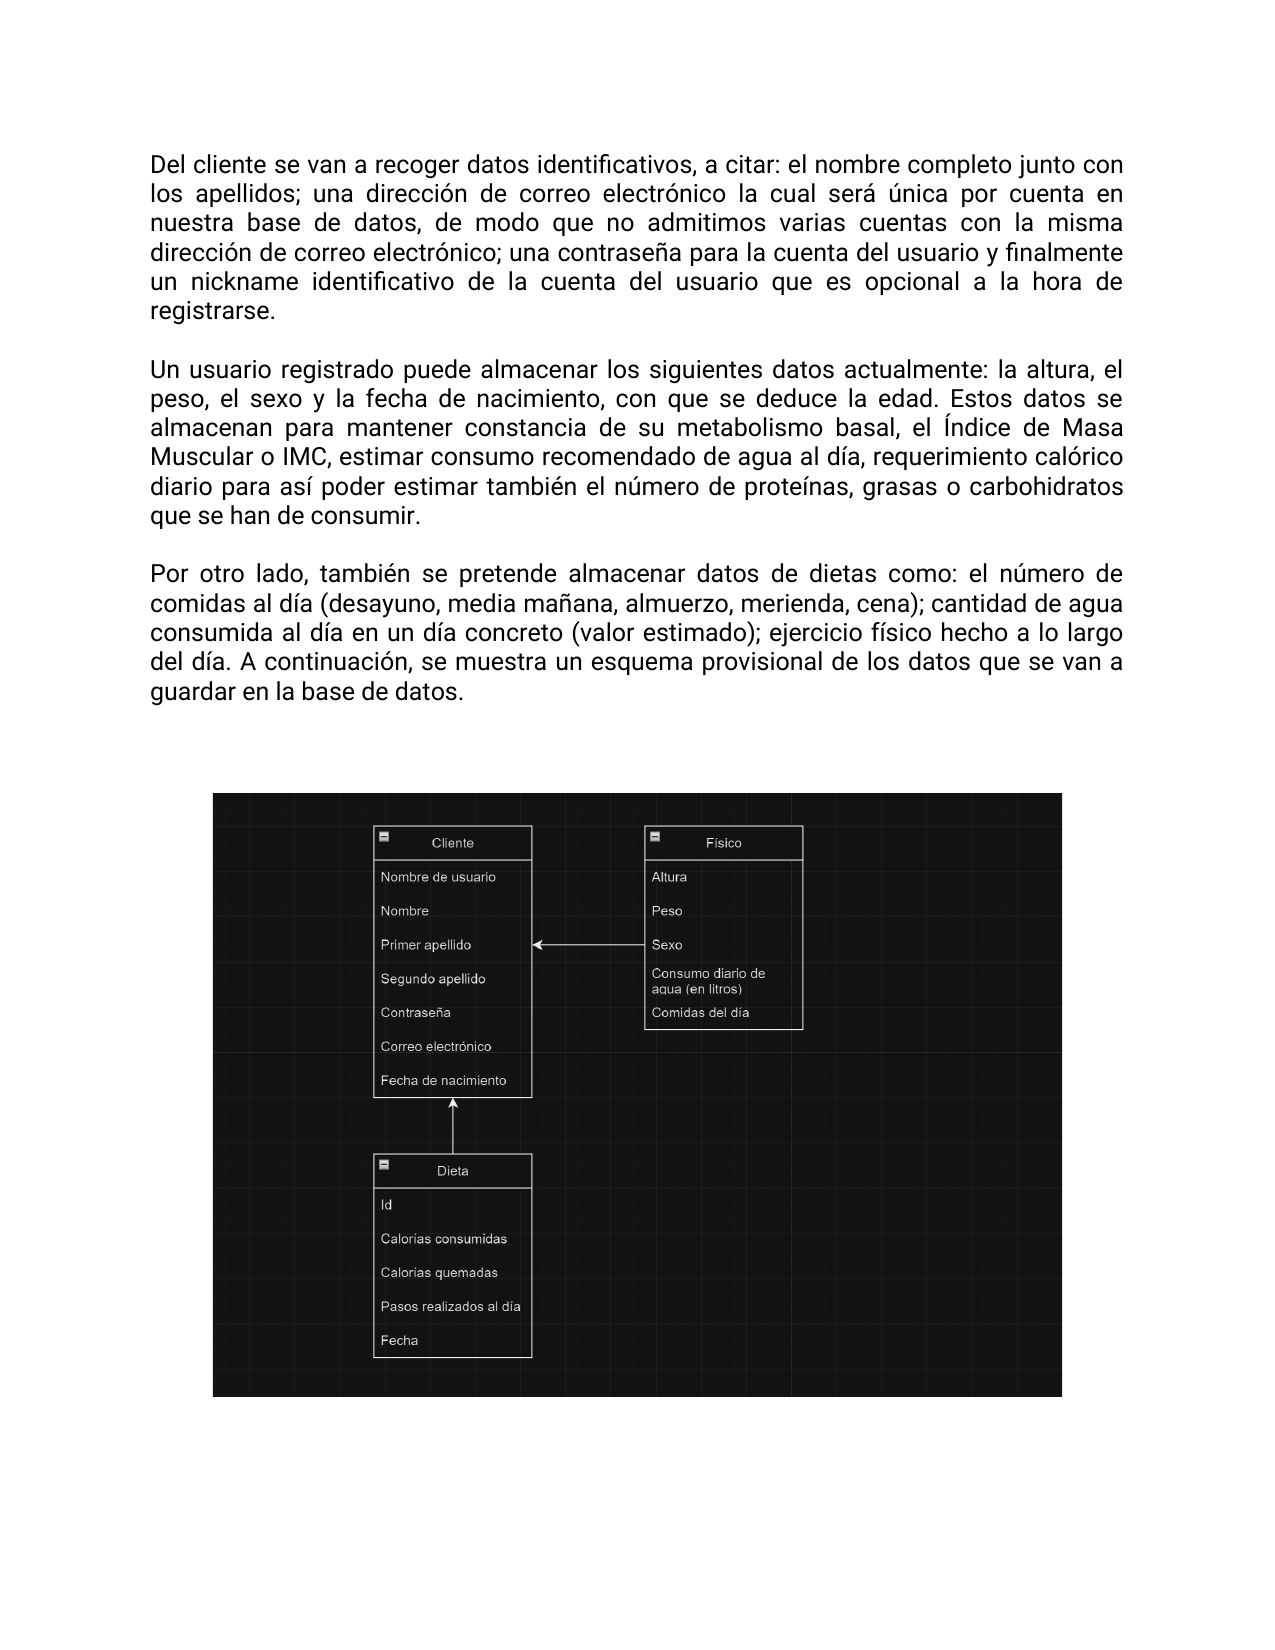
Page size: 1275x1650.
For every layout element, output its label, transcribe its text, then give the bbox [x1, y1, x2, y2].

text Por otro lado, también se pretende almacenar datos de dietas como: el número de comidas al día (desayuno, media mañana, almuerzo, merienda, cena); cantidad de agua consumida al día en un día concreto (valor estimado); ejercicio físico hecho a lo largo del día. A continuación, se muestra un esquema provisional de los datos que se van a guardar en la base de datos. [150, 559, 1125, 706]
text Del cliente se van a recoger datos identificativos, a citar: el nombre completo junto con los apellidos; una dirección de correo electrónico la cual será única por cuenta en nuestra base de datos, de modo que no admitimos varias cuentas con la misma dirección de correo electrónico; una contraseña para la cuenta del usuario y finalmente un nickname identificativo de la cuenta del usuario que es opcional a la hora de registrarse. [150, 150, 1125, 326]
text Un usuario registrado puede almacenar los siguientes datos actualmente: la altura, el peso, el sexo y la fecha de nacimiento, con que se deduce la edad. Estos datos se almacenan para mantener constancia de su metabolismo basal, el Índice de Masa Muscular o IMC, estimar consumo recomendado de agua al día, requerimiento calórico diario para así poder estimar también el número de proteínas, grasas o carbohidratos que se han de consumir. [150, 355, 1125, 530]
picture [212, 793, 1063, 1397]
